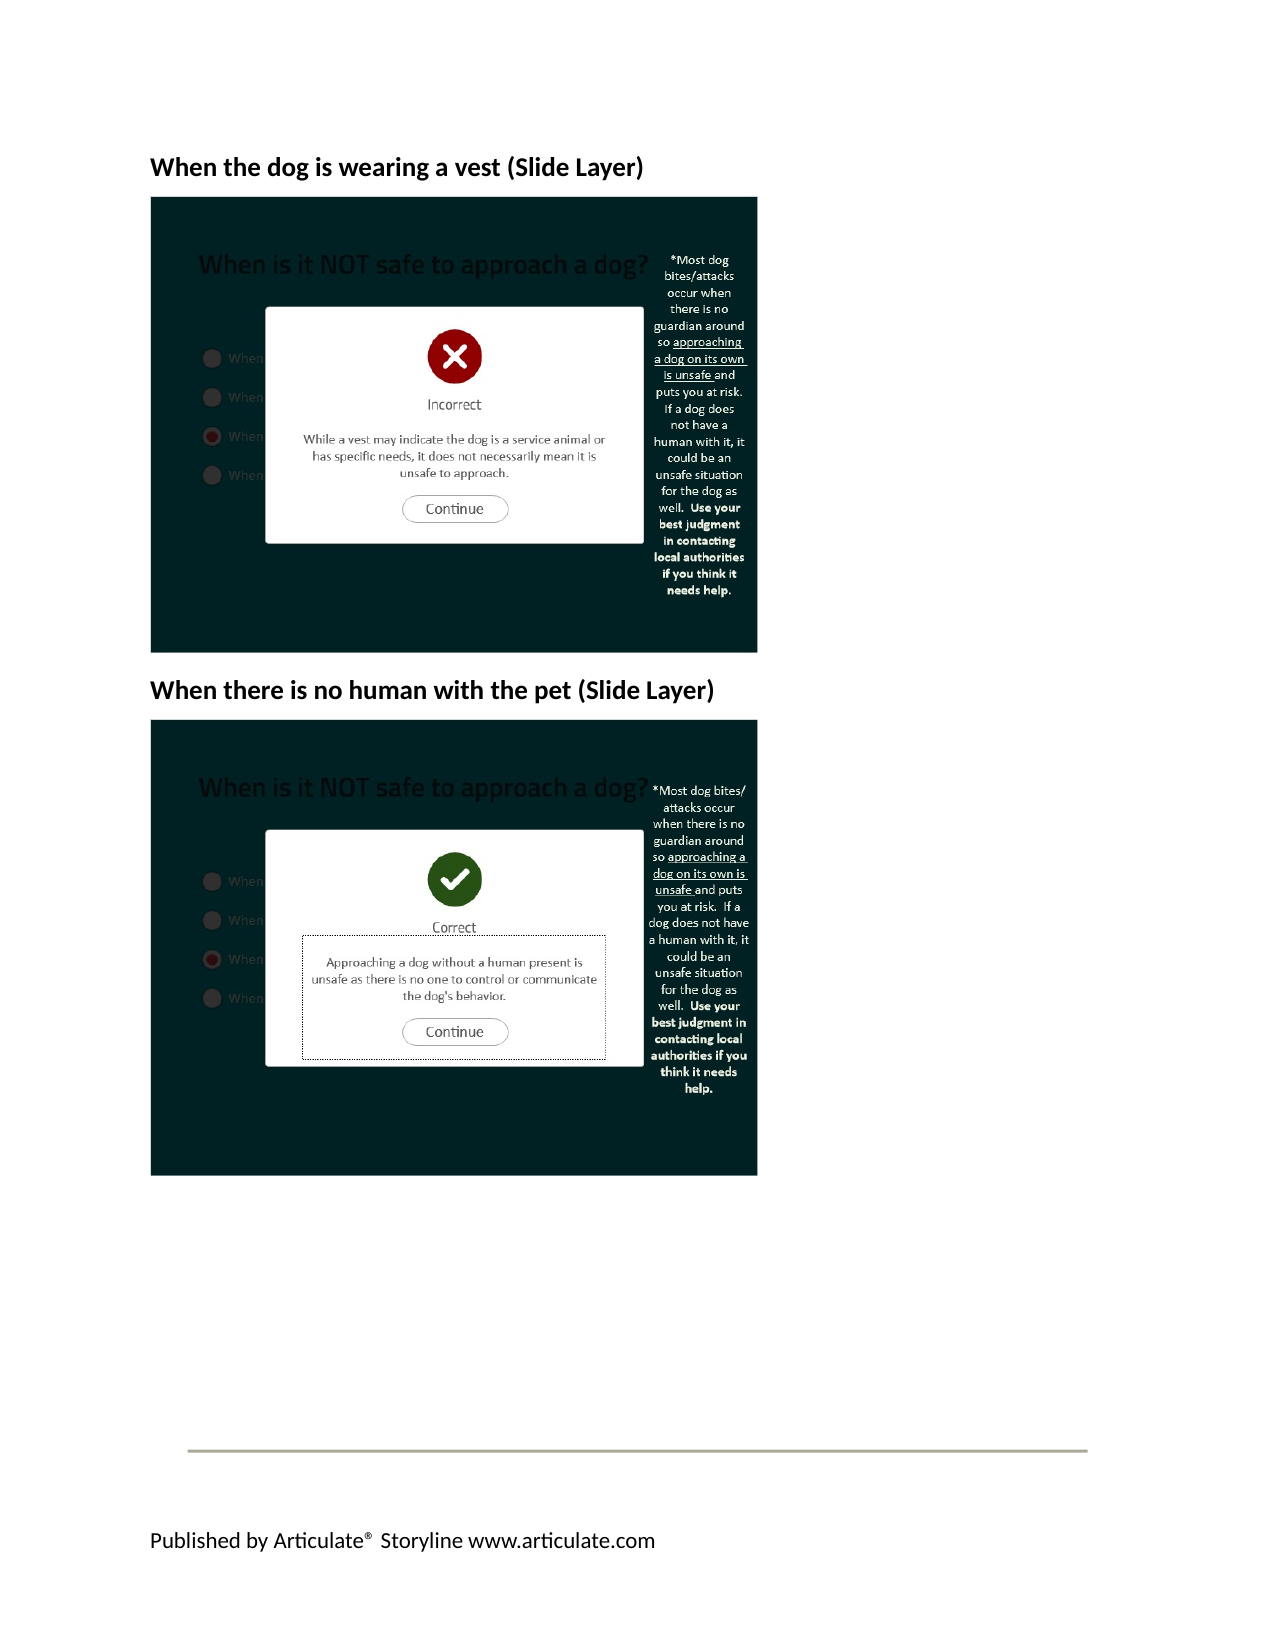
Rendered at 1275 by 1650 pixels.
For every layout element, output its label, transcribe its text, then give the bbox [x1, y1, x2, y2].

subtitle When there is no human with the pet (Slide Layer) [150, 673, 1125, 706]
subtitle When the dog is wearing a vest (Slide Layer) [150, 150, 1125, 183]
